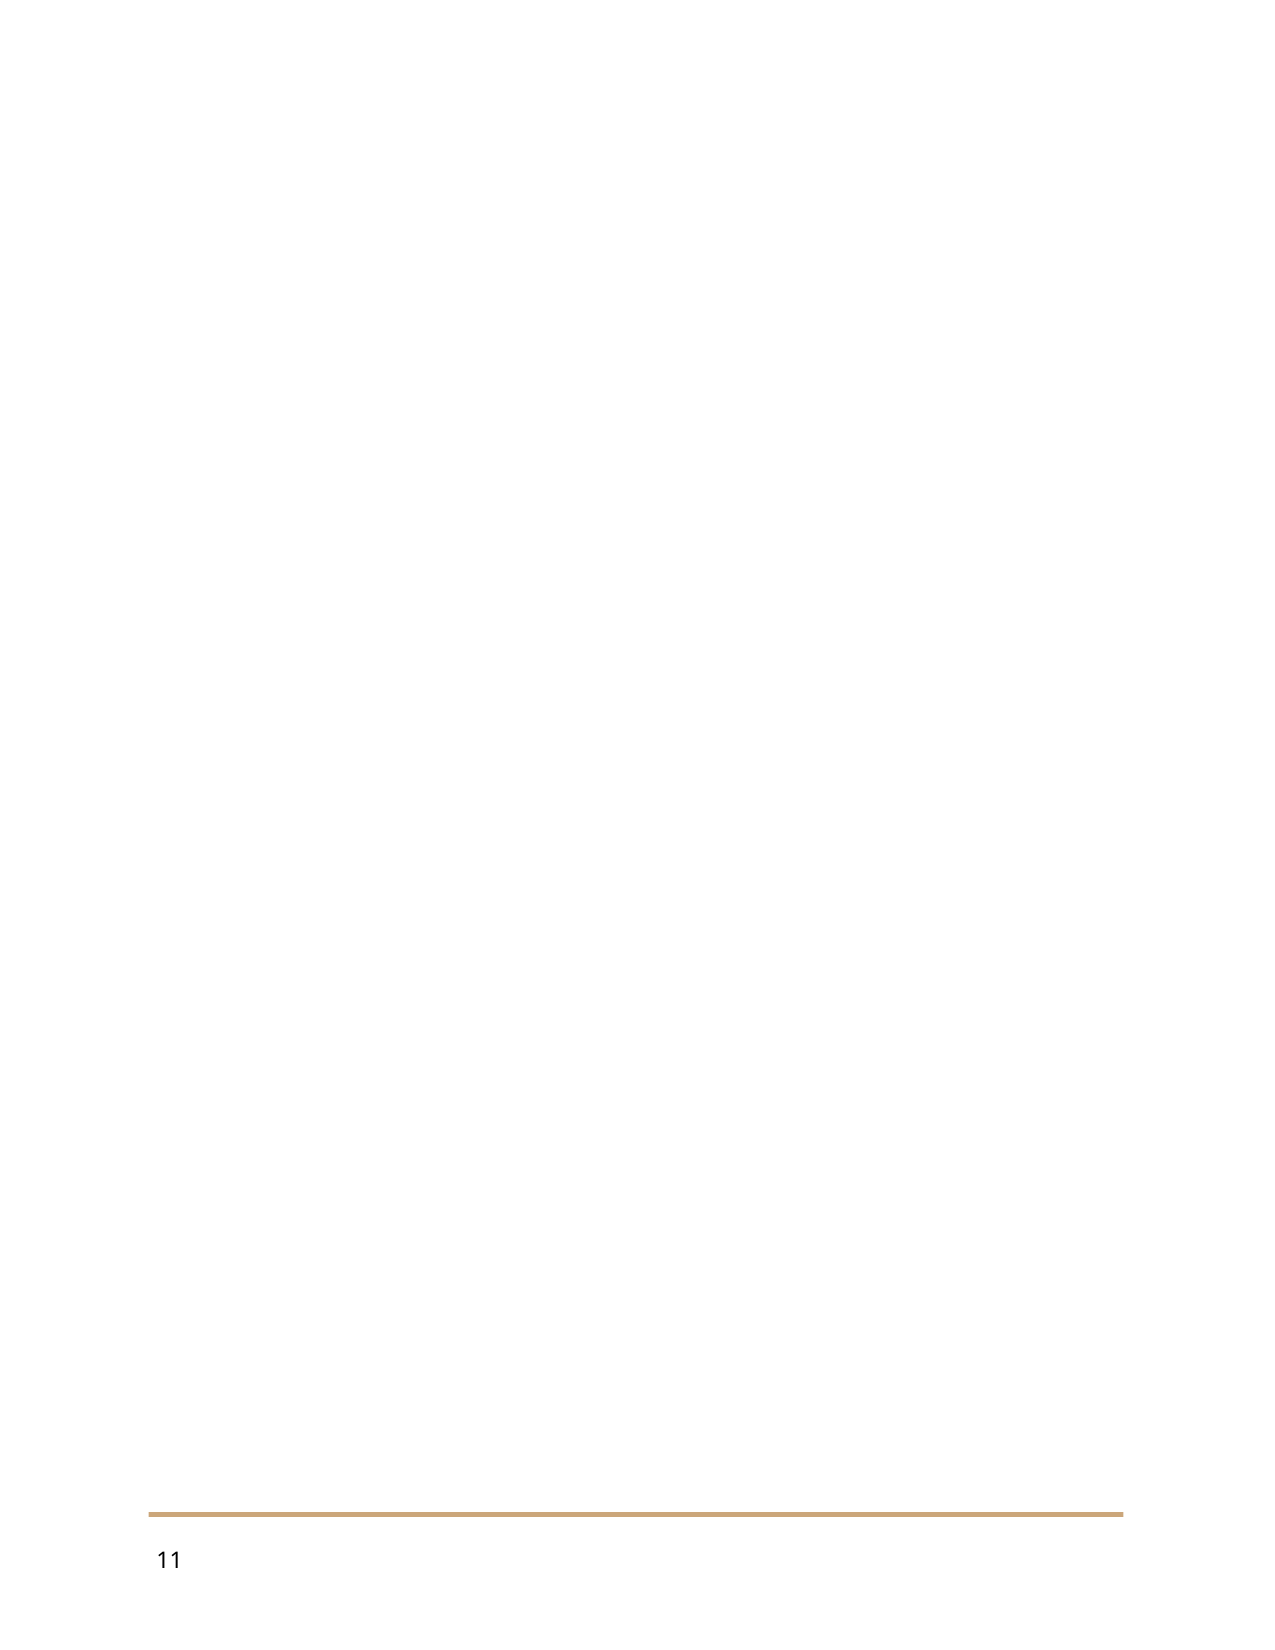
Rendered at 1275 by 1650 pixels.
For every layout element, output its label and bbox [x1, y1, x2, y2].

picture [148, 1512, 1124, 1517]
